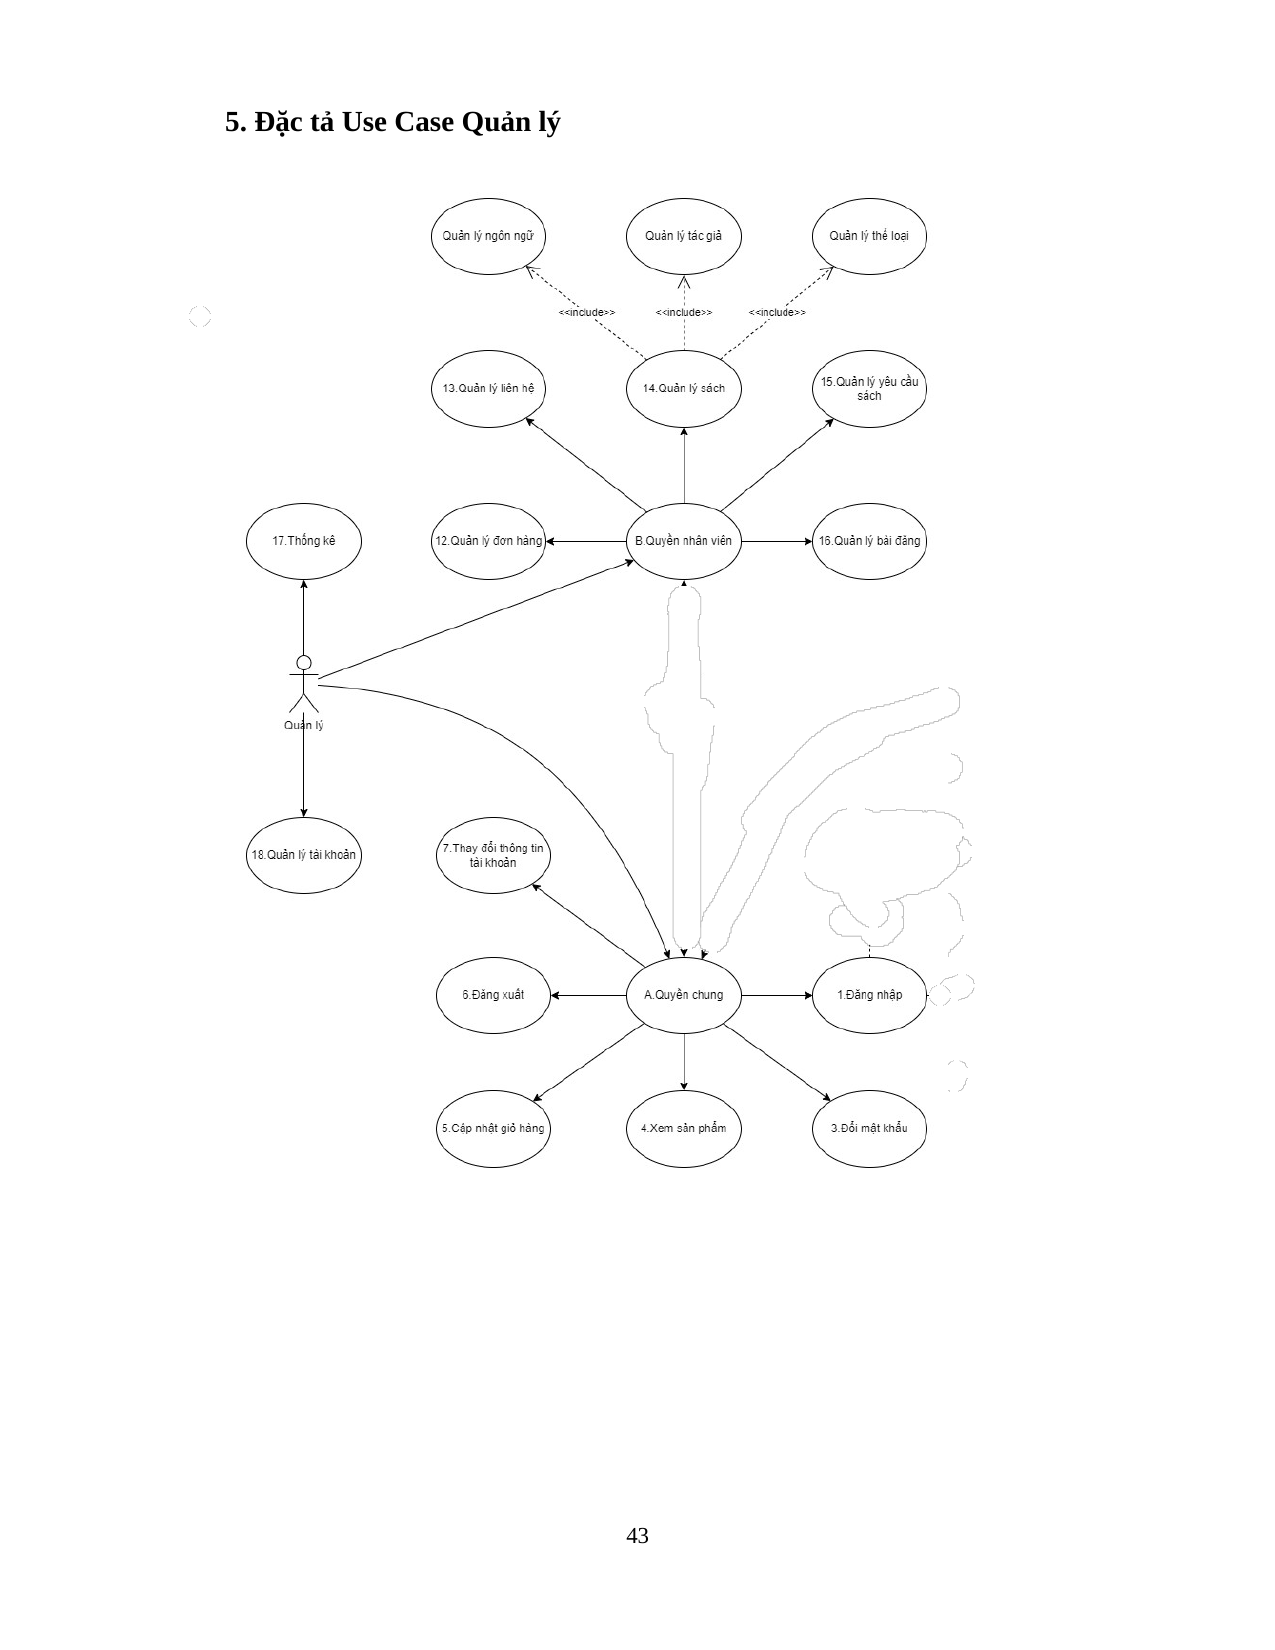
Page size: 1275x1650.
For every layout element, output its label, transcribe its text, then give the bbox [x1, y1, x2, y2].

picture [189, 306, 211, 327]
picture [943, 1060, 968, 1092]
picture [232, 565, 975, 1034]
subtitle 5. Đặc tả Use Case Quản lý [150, 104, 1200, 138]
